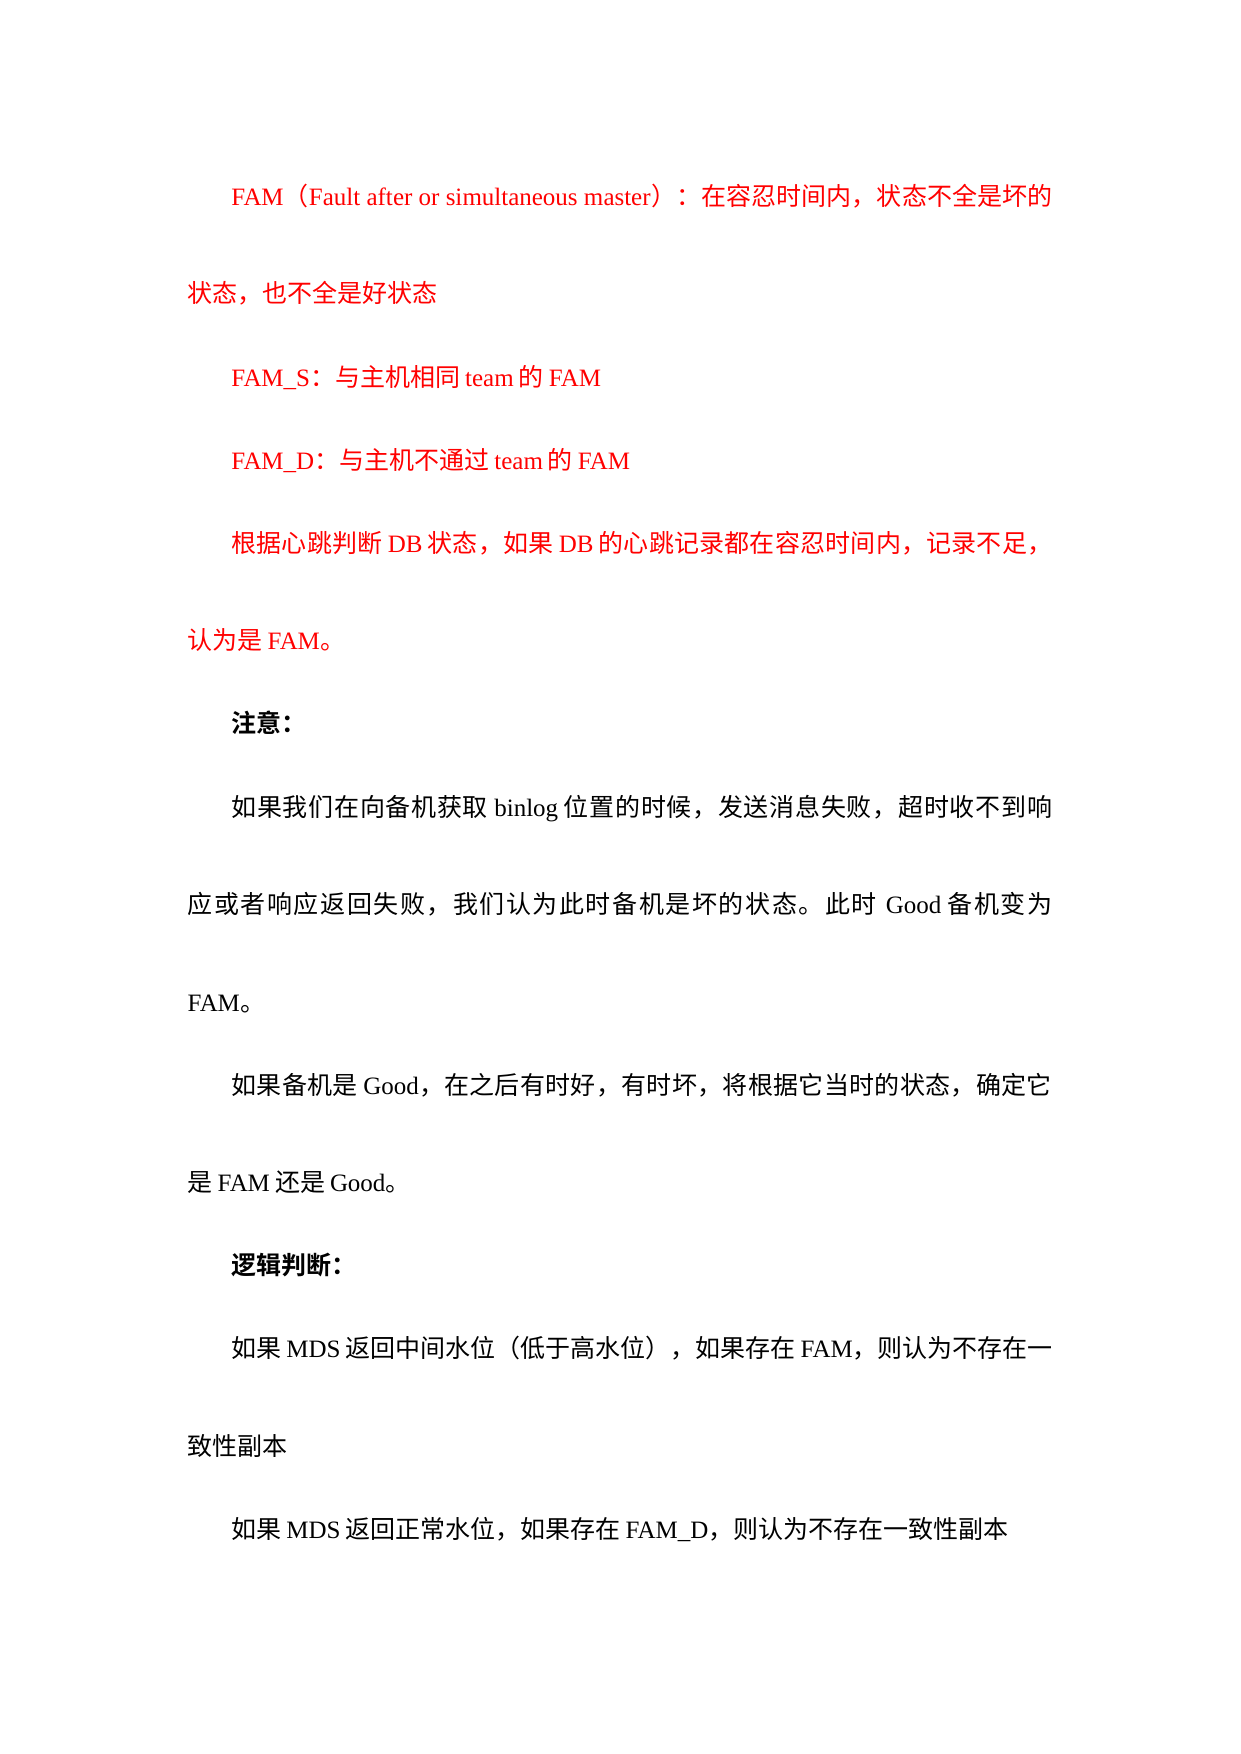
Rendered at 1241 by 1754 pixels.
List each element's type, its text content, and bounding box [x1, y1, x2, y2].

text FAM（Fault after or simultaneous master）：在容忍时间内，状态不全是坏的状态，也不全是好状态 [187, 162, 1053, 324]
text 如果备机是Good，在之后有时好，有时坏，将根据它当时的状态，确定它是FAM还是Good。 [187, 1051, 1053, 1213]
text FAM_D：与主机不通过team的FAM [187, 426, 1053, 491]
text FAM_S：与主机相同team的FAM [187, 343, 1053, 408]
text 逻辑判断： [187, 1231, 1053, 1296]
text 如果我们在向备机获取binlog位置的时候，发送消息失败，超时收不到响应或者响应返回失败，我们认为此时备机是坏的状态。此时Good备机变为FAM。 [187, 773, 1053, 1033]
text 注意： [187, 689, 1053, 754]
text 根据心跳判断DB状态，如果DB的心跳记录都在容忍时间内，记录不足，认为是FAM。 [187, 509, 1053, 671]
text 如果MDS返回正常水位，如果存在FAM_D，则认为不存在一致性副本 [187, 1495, 1053, 1560]
text 如果MDS返回中间水位（低于高水位），如果存在FAM，则认为不存在一致性副本 [187, 1314, 1053, 1477]
